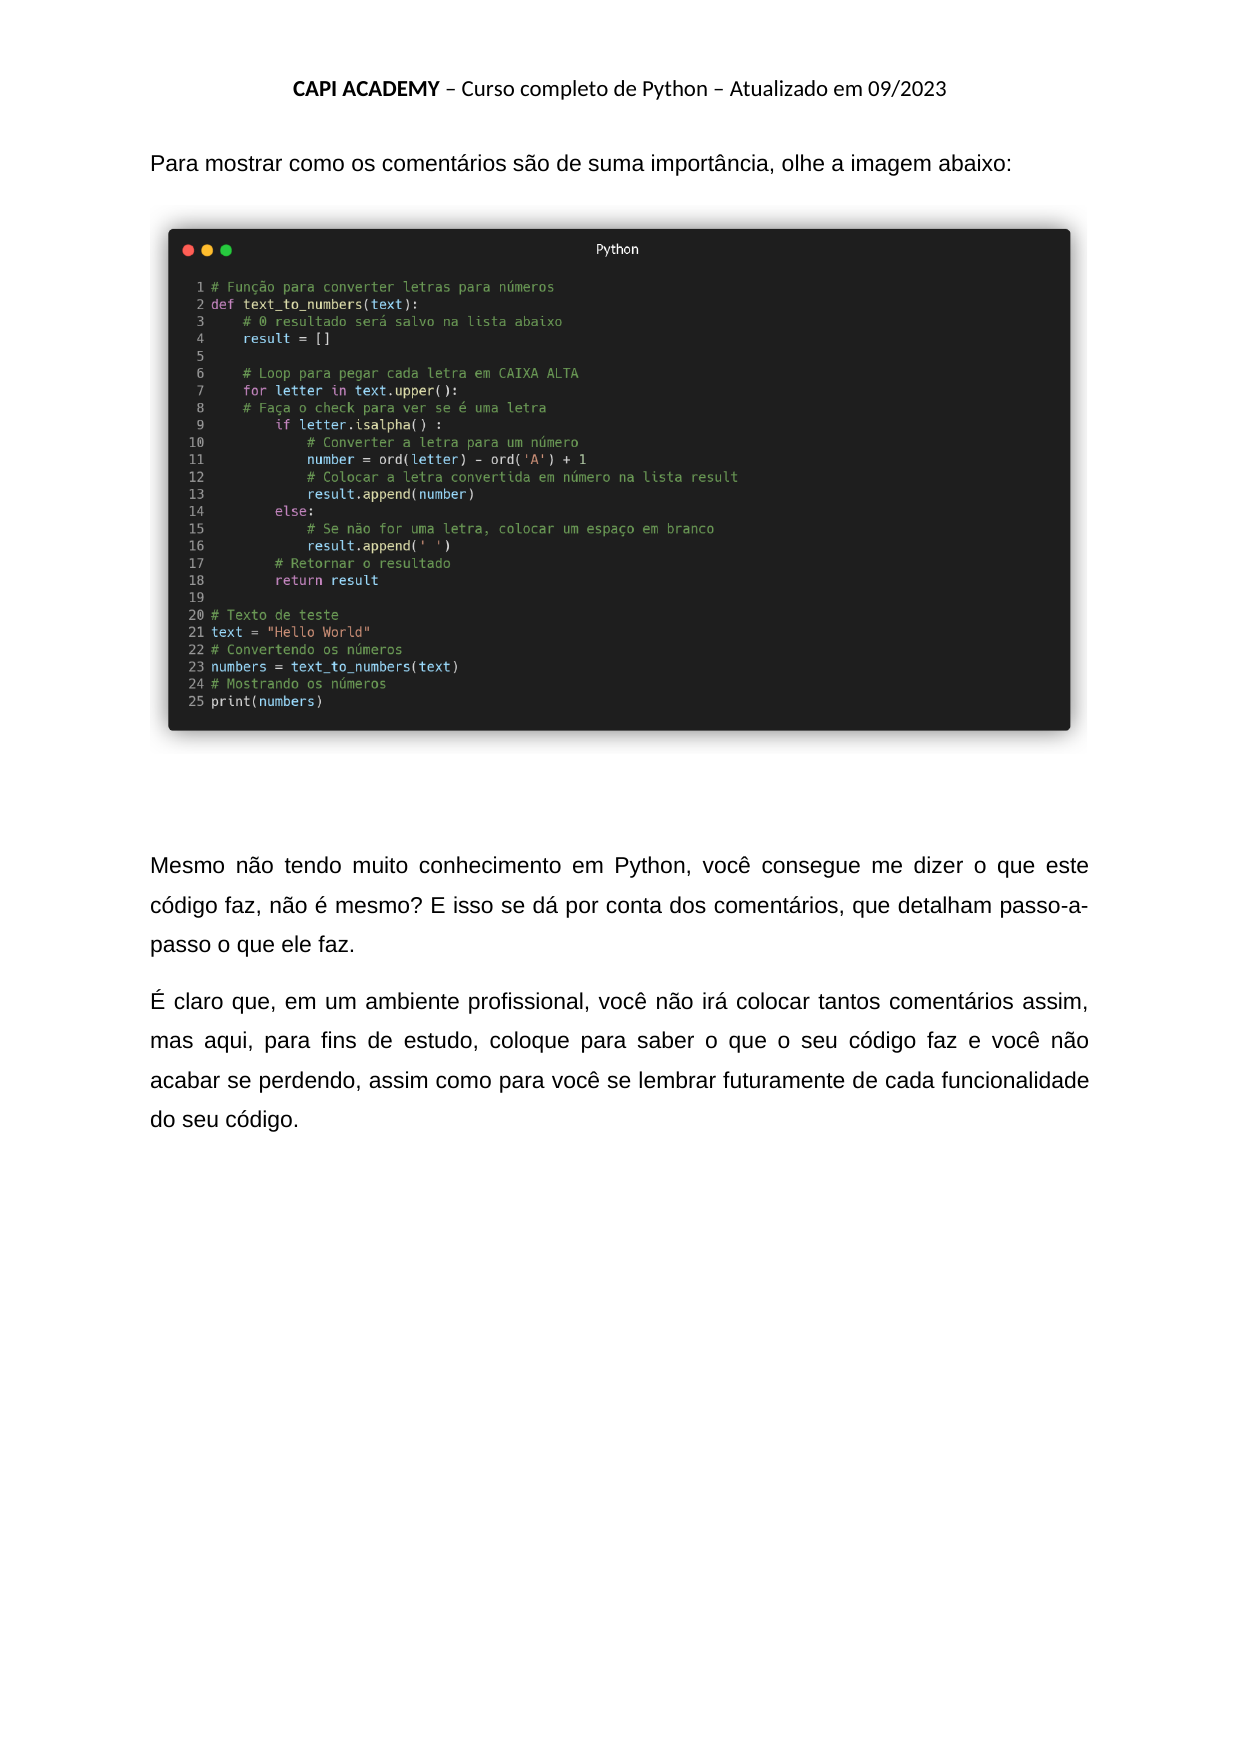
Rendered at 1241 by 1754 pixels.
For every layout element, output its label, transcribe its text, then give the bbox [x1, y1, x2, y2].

text É claro que, em um ambiente profissional, você não irá colocar tantos comentários assim, mas aqui, para fins de estudo, coloque para saber o que o seu código faz e você não acabar se perdendo, assim como para você se lembrar futuramente de cada funcionalidade do seu código. [150, 988, 1090, 1132]
text Mesmo não tendo muito conhecimento em Python, você consegue me dizer o que este código faz, não é mesmo? E isso se dá por conta dos comentários, que detalham passo-a-passo o que ele faz. [150, 852, 1090, 958]
text Para mostrar como os comentários são de suma importância, olhe a imagem abaixo: [150, 150, 1090, 176]
picture [150, 205, 1088, 754]
